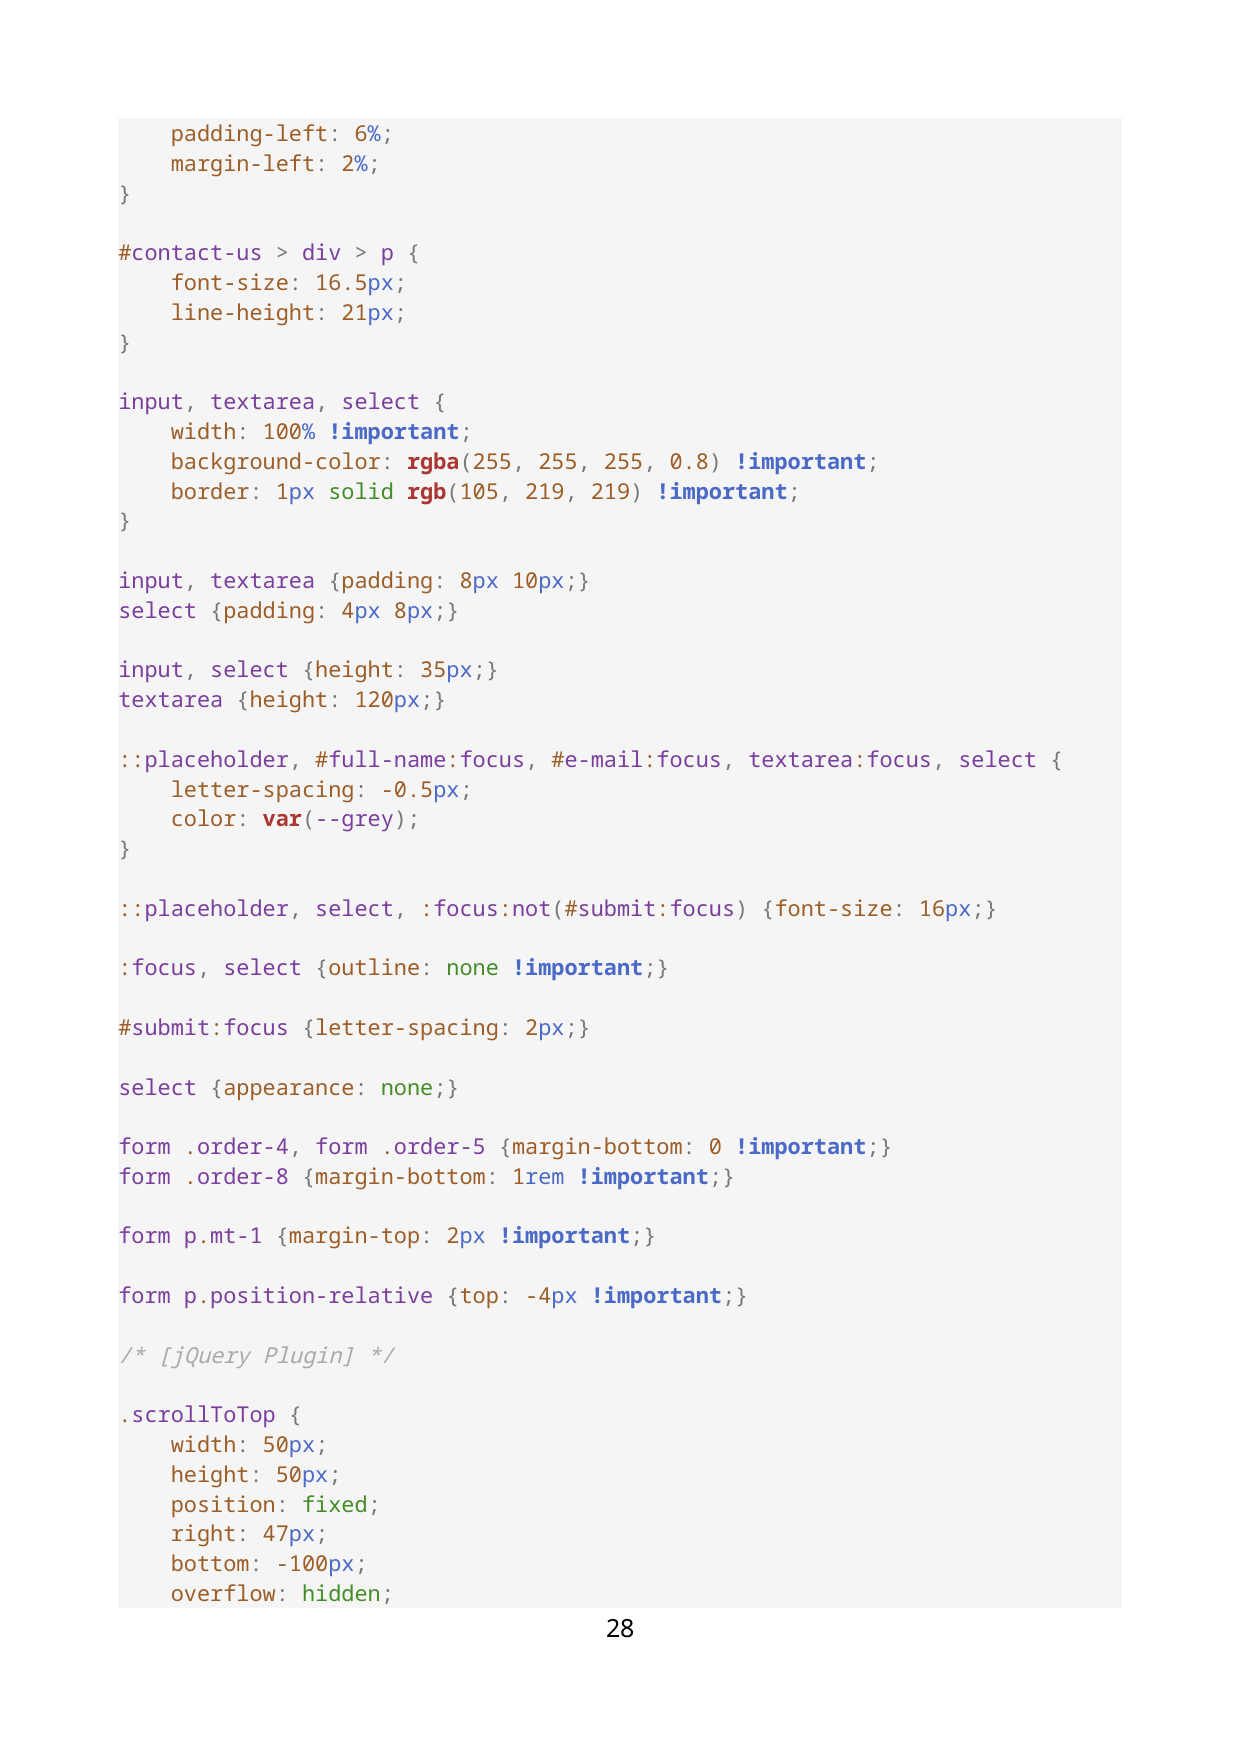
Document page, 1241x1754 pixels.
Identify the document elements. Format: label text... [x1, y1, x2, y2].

text form .order-4, form .order-5 {margin-bottom: 0 !important;} [118, 1131, 1122, 1161]
text select {appearance: none;} [118, 1071, 1122, 1101]
text #contact-us > div > p { [118, 237, 1122, 267]
text form .order-8 {margin-bottom: 1rem !important;} [118, 1161, 1122, 1191]
text margin-left: 2%; [118, 148, 1122, 178]
text form p.mt-1 {margin-top: 2px !important;} [118, 1220, 1122, 1250]
text :focus, select {outline: none !important;} [118, 952, 1122, 982]
text border: 1px solid rgb(105, 219, 219) !important; [118, 476, 1122, 505]
text } [118, 833, 1122, 863]
text font-size: 16.5px; [118, 267, 1122, 297]
text letter-spacing: -0.5px; [118, 773, 1122, 803]
text input, textarea {padding: 8px 10px;} [118, 565, 1122, 595]
text background-color: rgba(255, 255, 255, 0.8) !important; [118, 446, 1122, 476]
text select {padding: 4px 8px;} [118, 595, 1122, 624]
text overflow: hidden; [118, 1578, 1122, 1608]
text right: 47px; [118, 1518, 1122, 1548]
text form p.position-relative {top: -4px !important;} [118, 1280, 1122, 1310]
text } [118, 178, 1122, 207]
text input, select {height: 35px;} [118, 654, 1122, 684]
text .scrollToTop { [118, 1399, 1122, 1429]
text position: fixed; [118, 1488, 1122, 1518]
text ::placeholder, #full-name:focus, #e-mail:focus, textarea:focus, select { [118, 744, 1122, 773]
text ::placeholder, select, :focus:not(#submit:focus) {font-size: 16px;} [118, 893, 1122, 922]
text } [118, 327, 1122, 356]
text padding-left: 6%; [118, 118, 1122, 148]
text color: var(--grey); [118, 803, 1122, 833]
text input, textarea, select { [118, 386, 1122, 416]
text line-height: 21px; [118, 297, 1122, 327]
text width: 100% !important; [118, 416, 1122, 446]
text bottom: -100px; [118, 1548, 1122, 1578]
text height: 50px; [118, 1459, 1122, 1488]
text } [118, 505, 1122, 535]
text /* [jQuery Plugin] */ [118, 1339, 1122, 1369]
text #submit:focus {letter-spacing: 2px;} [118, 1012, 1122, 1042]
text textarea {height: 120px;} [118, 684, 1122, 714]
text width: 50px; [118, 1429, 1122, 1459]
